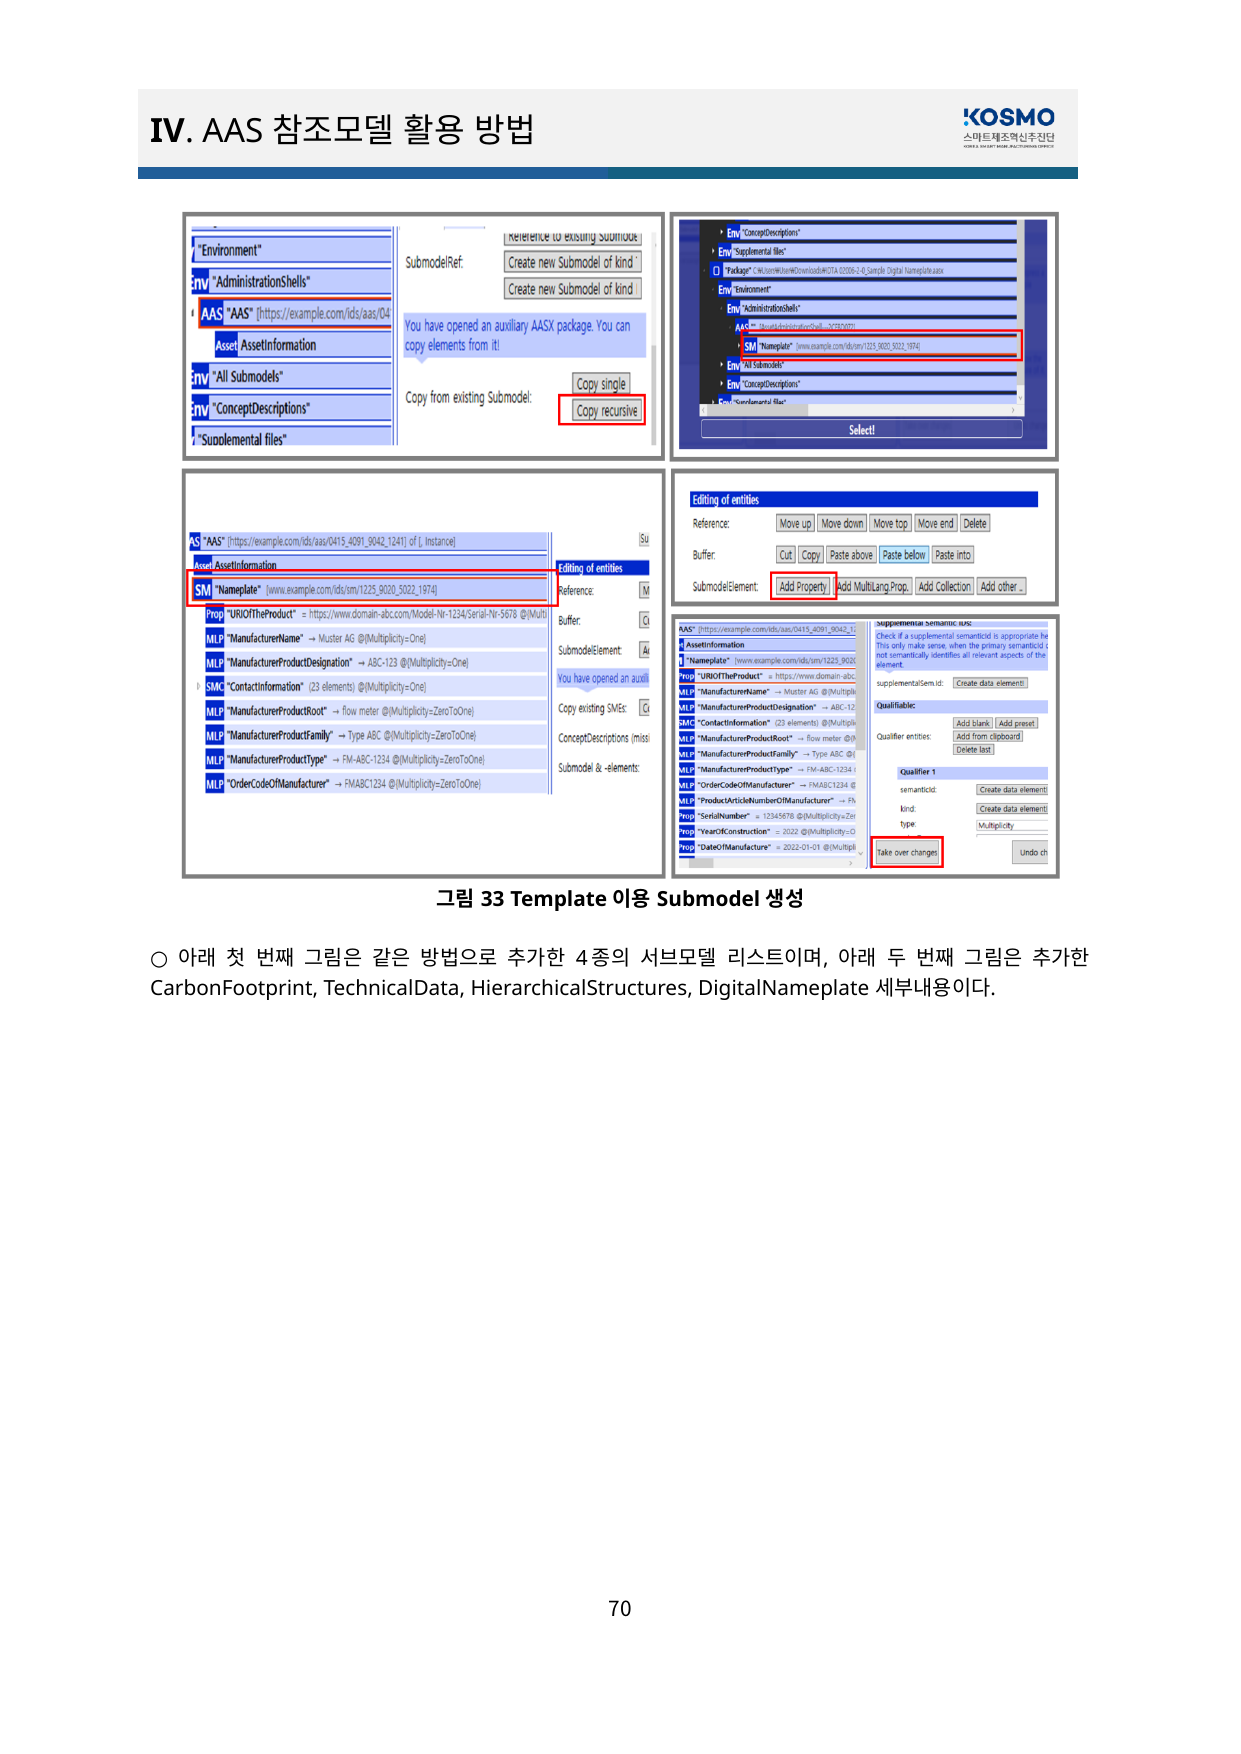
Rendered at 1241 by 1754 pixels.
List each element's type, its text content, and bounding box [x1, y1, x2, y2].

text 그림 33 Template 이용 Submodel 생성 [150, 882, 1090, 913]
text ○ 아래 첫 번째 그림은 같은 방법으로 추가한 4종의 서브모델 리스트이며, 아래 두 번째 그림은 추가한 CarbonFootprint, TechnicalData, HierarchicalStructures, DigitalNameplate 세부내용이다. [150, 941, 1090, 1002]
picture [963, 108, 1055, 148]
picture [177, 207, 1064, 883]
